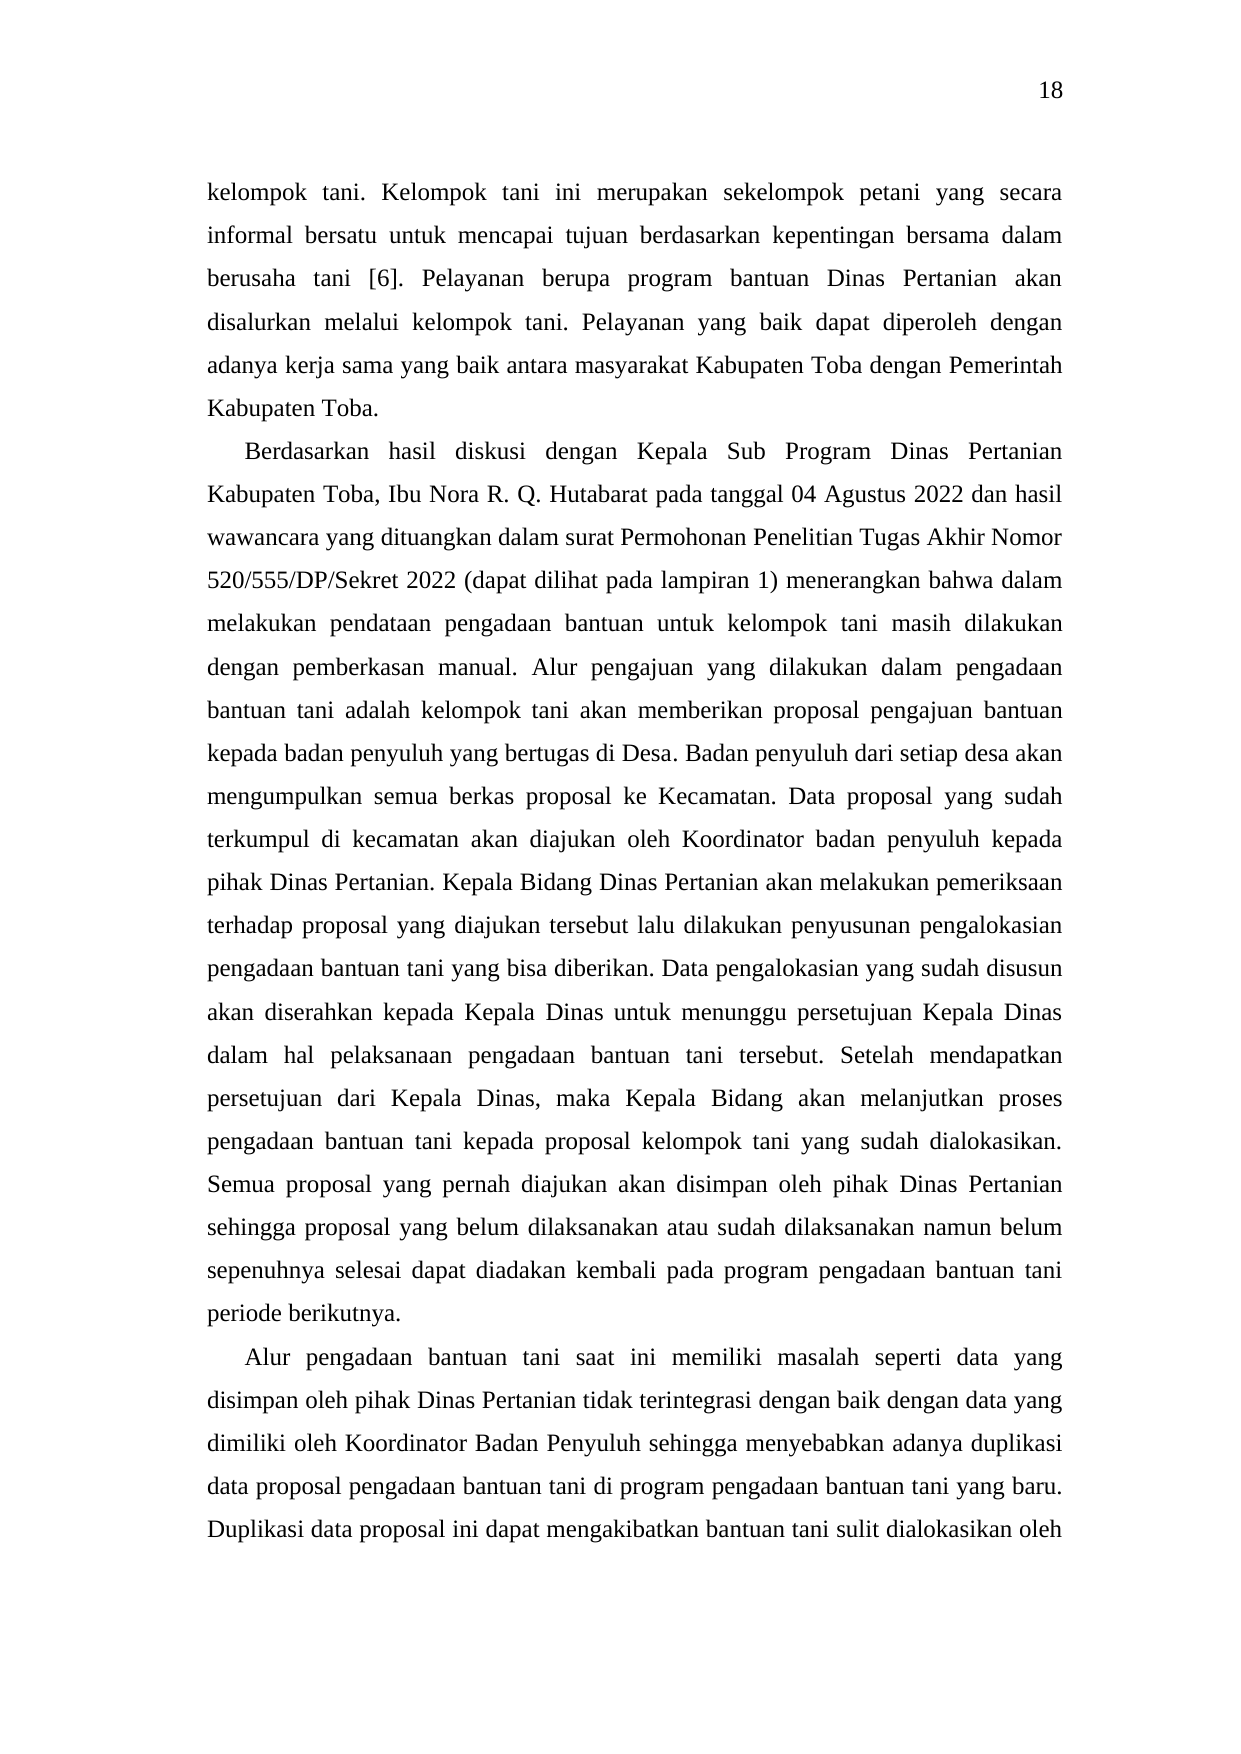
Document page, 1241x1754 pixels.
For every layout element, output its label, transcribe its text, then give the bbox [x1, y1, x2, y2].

text Berdasarkan hasil diskusi dengan Kepala Sub Program Dinas Pertanian Kabupaten Toba, Ibu Nora R. Q. Hutabarat pada tanggal 04 Agustus 2022 dan hasil wawancara yang dituangkan dalam surat Permohonan Penelitian Tugas Akhir Nomor 520/555/DP/Sekret 2022 (dapat dilihat pada lampiran 1) menerangkan bahwa dalam melakukan pendataan pengadaan bantuan untuk kelompok tani masih dilakukan dengan pemberkasan manual. Alur pengajuan yang dilakukan dalam pengadaan bantuan tani adalah kelompok tani akan memberikan proposal pengajuan bantuan kepada badan penyuluh yang bertugas di Desa. Badan penyuluh dari setiap desa akan mengumpulkan semua berkas proposal ke Kecamatan. Data proposal yang sudah terkumpul di kecamatan akan diajukan oleh Koordinator badan penyuluh kepada pihak Dinas Pertanian. Kepala Bidang Dinas Pertanian akan melakukan pemeriksaan terhadap proposal yang diajukan tersebut lalu dilakukan penyusunan pengalokasian pengadaan bantuan tani yang bisa diberikan. Data pengalokasian yang sudah disusun akan diserahkan kepada Kepala Dinas untuk menunggu persetujuan Kepala Dinas dalam hal pelaksanaan pengadaan bantuan tani tersebut. Setelah mendapatkan persetujuan dari Kepala Dinas, maka Kepala Bidang akan melanjutkan proses pengadaan bantuan tani kepada proposal kelompok tani yang sudah dialokasikan. Semua proposal yang pernah diajukan akan disimpan oleh pihak Dinas Pertanian sehingga proposal yang belum dilaksanakan atau sudah dilaksanakan namun belum sepenuhnya selesai dapat diadakan kembali pada program pengadaan bantuan tani periode berikutnya. [207, 436, 1063, 1327]
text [207, 1342, 1063, 1543]
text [207, 177, 1063, 422]
